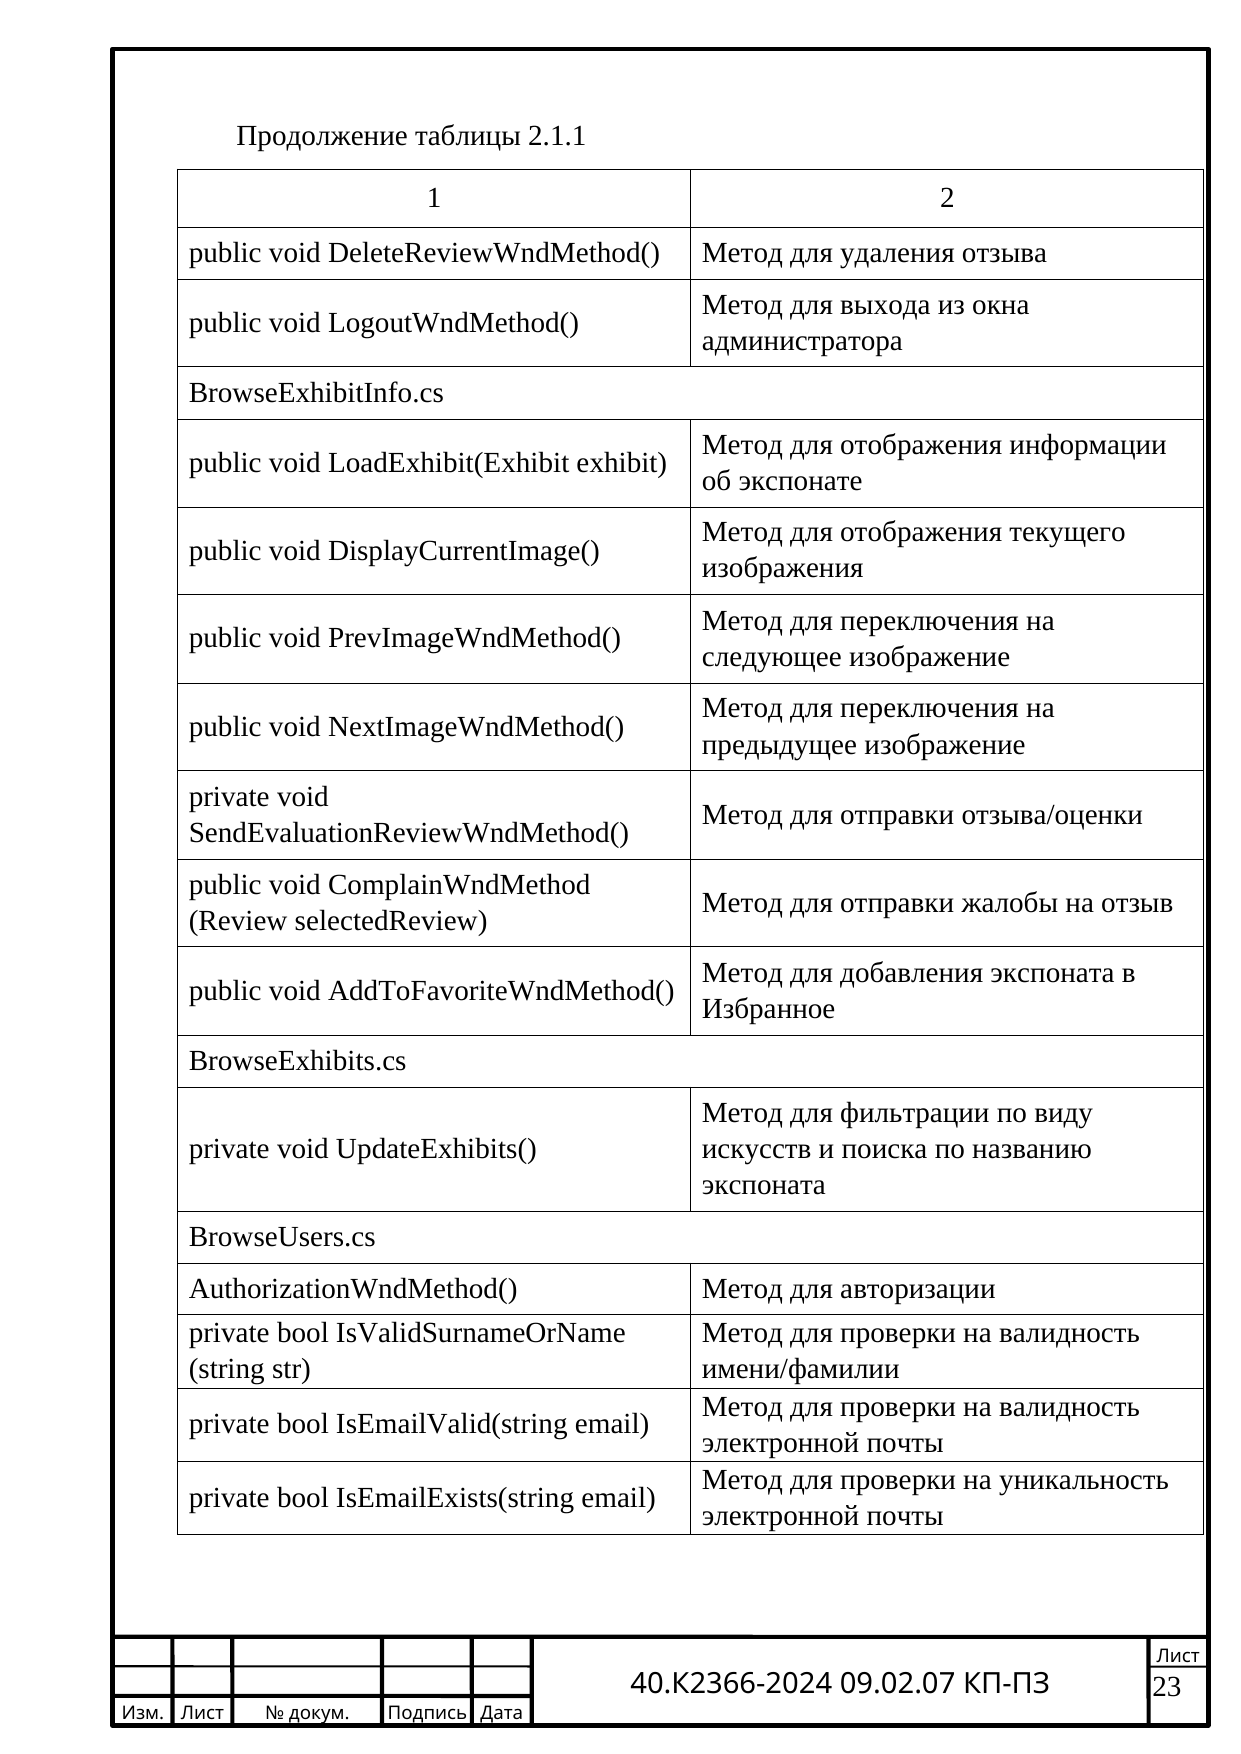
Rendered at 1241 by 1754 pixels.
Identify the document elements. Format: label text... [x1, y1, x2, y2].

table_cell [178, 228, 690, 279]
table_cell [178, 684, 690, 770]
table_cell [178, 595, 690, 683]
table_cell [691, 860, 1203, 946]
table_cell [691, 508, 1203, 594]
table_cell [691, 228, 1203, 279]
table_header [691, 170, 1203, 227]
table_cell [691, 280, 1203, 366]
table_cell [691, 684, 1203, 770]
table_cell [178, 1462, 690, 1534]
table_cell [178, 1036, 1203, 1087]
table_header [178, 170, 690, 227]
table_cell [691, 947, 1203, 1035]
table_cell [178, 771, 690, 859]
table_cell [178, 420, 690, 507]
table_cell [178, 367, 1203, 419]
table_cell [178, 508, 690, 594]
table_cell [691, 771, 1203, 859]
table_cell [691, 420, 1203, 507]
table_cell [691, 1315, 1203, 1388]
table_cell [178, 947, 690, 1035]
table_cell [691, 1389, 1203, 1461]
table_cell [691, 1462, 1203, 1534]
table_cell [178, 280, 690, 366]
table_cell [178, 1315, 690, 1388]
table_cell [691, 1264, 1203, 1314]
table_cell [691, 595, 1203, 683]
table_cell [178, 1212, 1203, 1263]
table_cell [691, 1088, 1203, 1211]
text Продолжение таблицы 2.1.1 [177, 118, 1181, 152]
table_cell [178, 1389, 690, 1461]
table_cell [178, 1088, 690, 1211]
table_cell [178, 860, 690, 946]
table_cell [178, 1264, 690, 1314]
